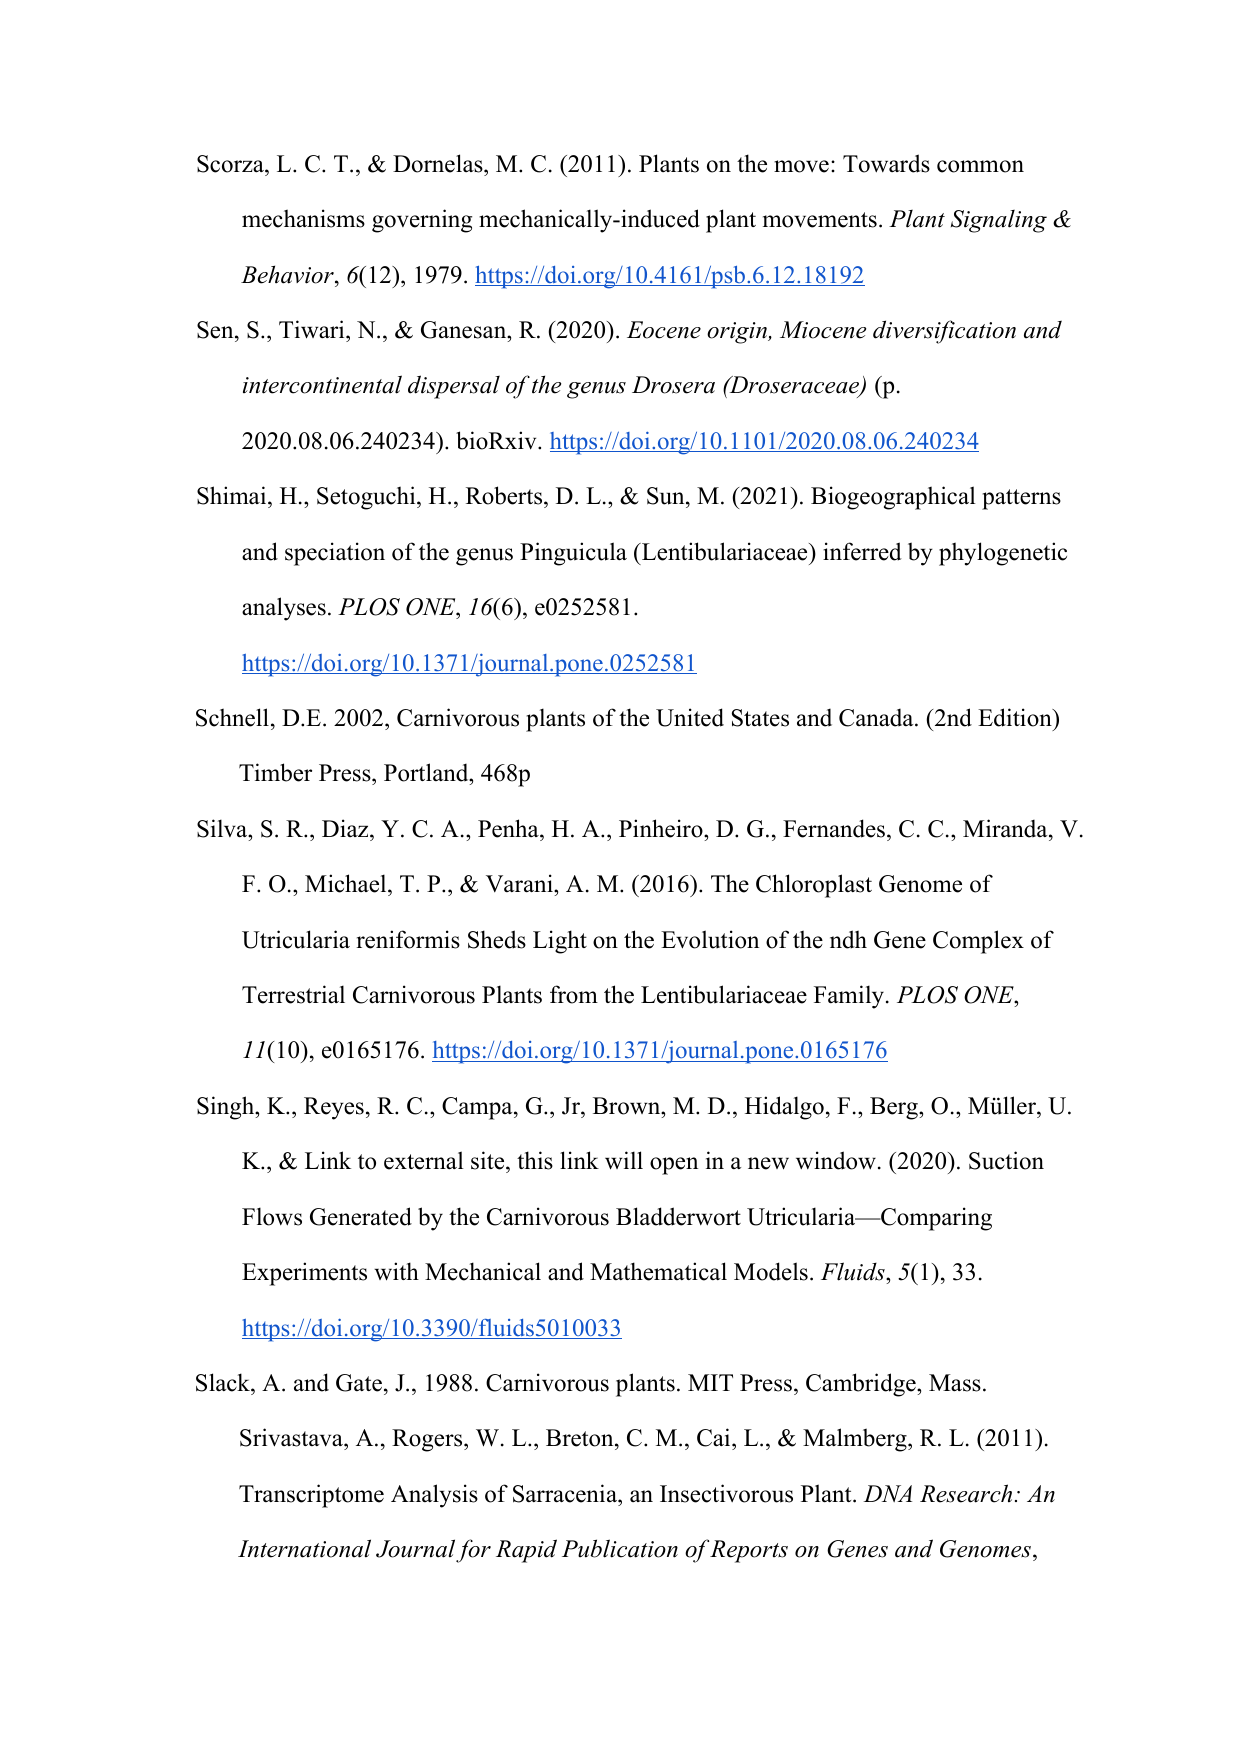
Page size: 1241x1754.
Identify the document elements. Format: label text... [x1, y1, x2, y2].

text Srivastava, A., Rogers, W. L., Breton, C. M., Cai, L., & Malmberg, R. L. (2011). [239, 1424, 1090, 1452]
text Shimai, H., Setoguchi, H., Roberts, D. L., & Sun, M. (2021). Biogeographical patterns and speciation of the genus Pinguicula (Lentibulariaceae) inferred by phylogenetic analyses. PLOS ONE, 16(6), e0252581. https://doi.org/10.1371/journal.pone.0252581 [196, 482, 1090, 676]
text International Journal for Rapid Publication of Reports on Genes and Genomes, [239, 1535, 1090, 1563]
text Scorza, L. C. T., & Dornelas, M. C. (2011). Plants on the move: Towards common mechanisms governing mechanically-induced plant movements. Plant Signaling & Behavior, 6(12), 1979. https://doi.org/10.4161/psb.6.12.18192 [196, 150, 1090, 288]
text Silva, S. R., Diaz, Y. C. A., Penha, H. A., Pinheiro, D. G., Fernandes, C. C., Miranda, V. F. O., Michael, T. P., & Varani, A. M. (2016). The Chloroplast Genome of Utricularia reniformis Sheds Light on the Evolution of the ndh Gene Complex of Terrestrial Carnivorous Plants from the Lentibulariaceae Family. PLOS ONE, 11(10), e0165176. https://doi.org/10.1371/journal.pone.0165176 [196, 815, 1090, 1064]
text Slack, A. and Gate, J., 1988. Carnivorous plants. MIT Press, Cambridge, Mass. [194, 1369, 1090, 1397]
text Transcriptome Analysis of Sarracenia, an Insectivorous Plant. DNA Research: An [239, 1480, 1090, 1508]
text Schnell, D.E. 2002, Carnivorous plants of the United States and Canada. (2nd Edition) [194, 704, 1090, 732]
text Timber Press, Portland, 468p [194, 759, 1090, 787]
text Singh, K., Reyes, R. C., Campa, G., Jr, Brown, M. D., Hidalgo, F., Berg, O., Müller, U. K., & Link to external site, this link will open in a new window. (2020). Suction Flows Generated by the Carnivorous Bladderwort Utricularia—Comparing Experiments with Mechanical and Mathematical Models. Fluids, 5(1), 33. https://doi.org/10.3390/fluids5010033 [196, 1092, 1090, 1341]
text Sen, S., Tiwari, N., & Ganesan, R. (2020). Eocene origin, Miocene diversification and intercontinental dispersal of the genus Drosera (Droseraceae) (p. 2020.08.06.240234). bioRxiv. https://doi.org/10.1101/2020.08.06.240234 [196, 316, 1090, 455]
